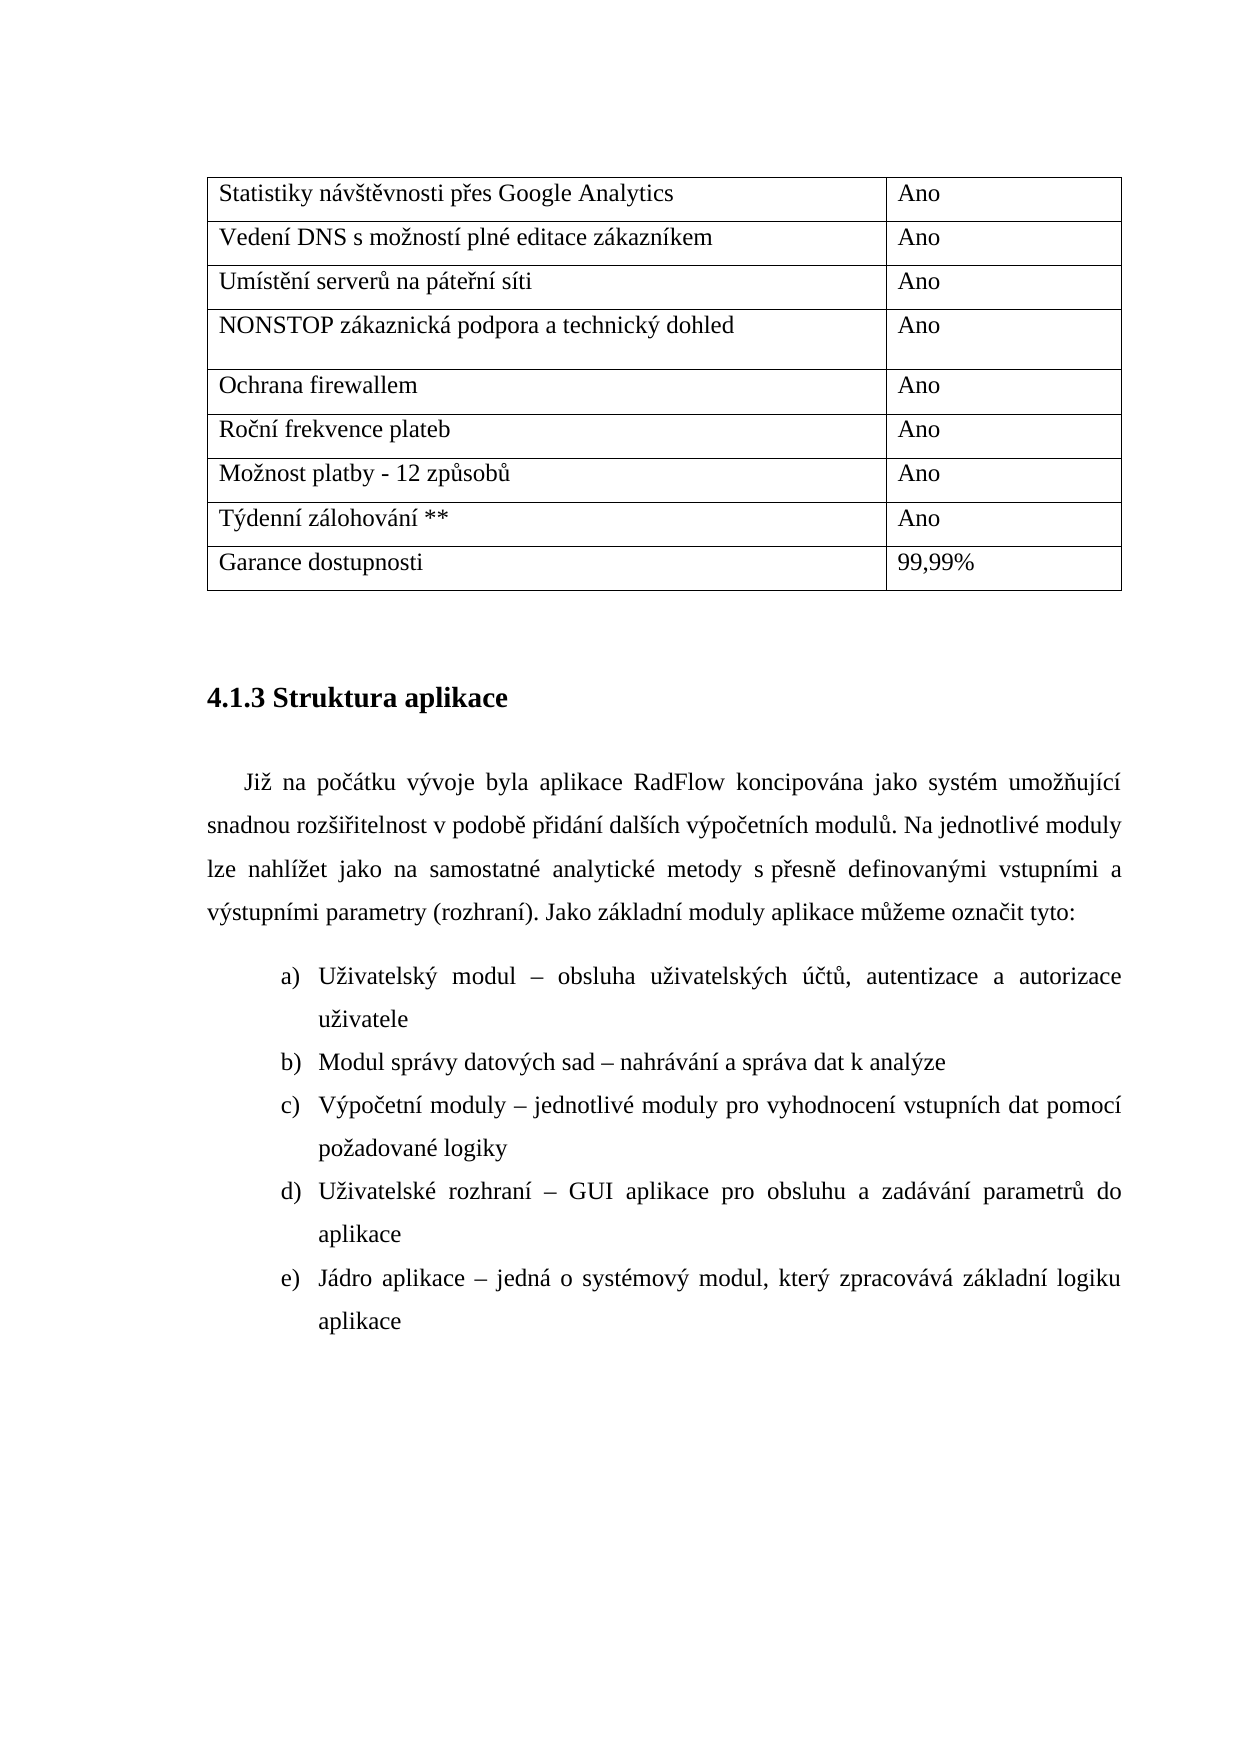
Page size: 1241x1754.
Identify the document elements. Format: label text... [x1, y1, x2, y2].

table_cell NONSTOP zákaznická podpora a technický dohled [208, 310, 886, 369]
table_cell Ano [887, 415, 1121, 457]
list Modul správy datových sad – nahrávání a správa dat k analýze [281, 1047, 1122, 1076]
table_cell Vedení DNS s možností plné editace zákazníkem [208, 222, 886, 265]
table_cell Garance dostupnosti [208, 547, 886, 590]
table_cell Umístění serverů na páteřní síti [208, 266, 886, 309]
table_cell Ano [887, 266, 1121, 309]
table_cell Možnost platby - 12 způsobů [208, 459, 886, 502]
table_cell Ano [887, 459, 1121, 502]
table_cell Ano [887, 370, 1121, 413]
list Uživatelské rozhraní – GUI aplikace pro obsluhu a zadávání parametrů do aplikace [281, 1176, 1122, 1248]
subtitle 4.1.3 Struktura aplikace [207, 680, 1122, 713]
table_cell 99,99% [887, 547, 1121, 590]
table_cell Roční frekvence plateb [208, 415, 886, 457]
table_cell Ano [887, 503, 1121, 546]
text Již na počátku vývoje byla aplikace RadFlow koncipována jako systém umožňující snadnou rozšiřitelnost v podobě přidání dalších výpočetních modulů. Na jednotlivé moduly lze nahlížet jako na samostatné analytické metody s přesně definovanými vstupními a výstupními parametry (rozhraní). Jako základní moduly aplikace můžeme označit tyto: [207, 767, 1122, 926]
table_cell Týdenní zálohování ** [208, 503, 886, 546]
list Výpočetní moduly – jednotlivé moduly pro vyhodnocení vstupních dat pomocí požadované logiky [281, 1090, 1122, 1162]
table_cell Ano [887, 178, 1121, 221]
table_cell Statistiky návštěvnosti přes Google Analytics [208, 178, 886, 221]
table_cell Ochrana firewallem [208, 370, 886, 413]
table_cell Ano [887, 222, 1121, 265]
list Jádro aplikace – jedná o systémový modul, který zpracovává základní logiku aplikace [281, 1263, 1122, 1334]
table_cell Ano [887, 310, 1121, 369]
list Uživatelský modul – obsluha uživatelských účtů, autentizace a autorizace uživatele [281, 961, 1122, 1033]
